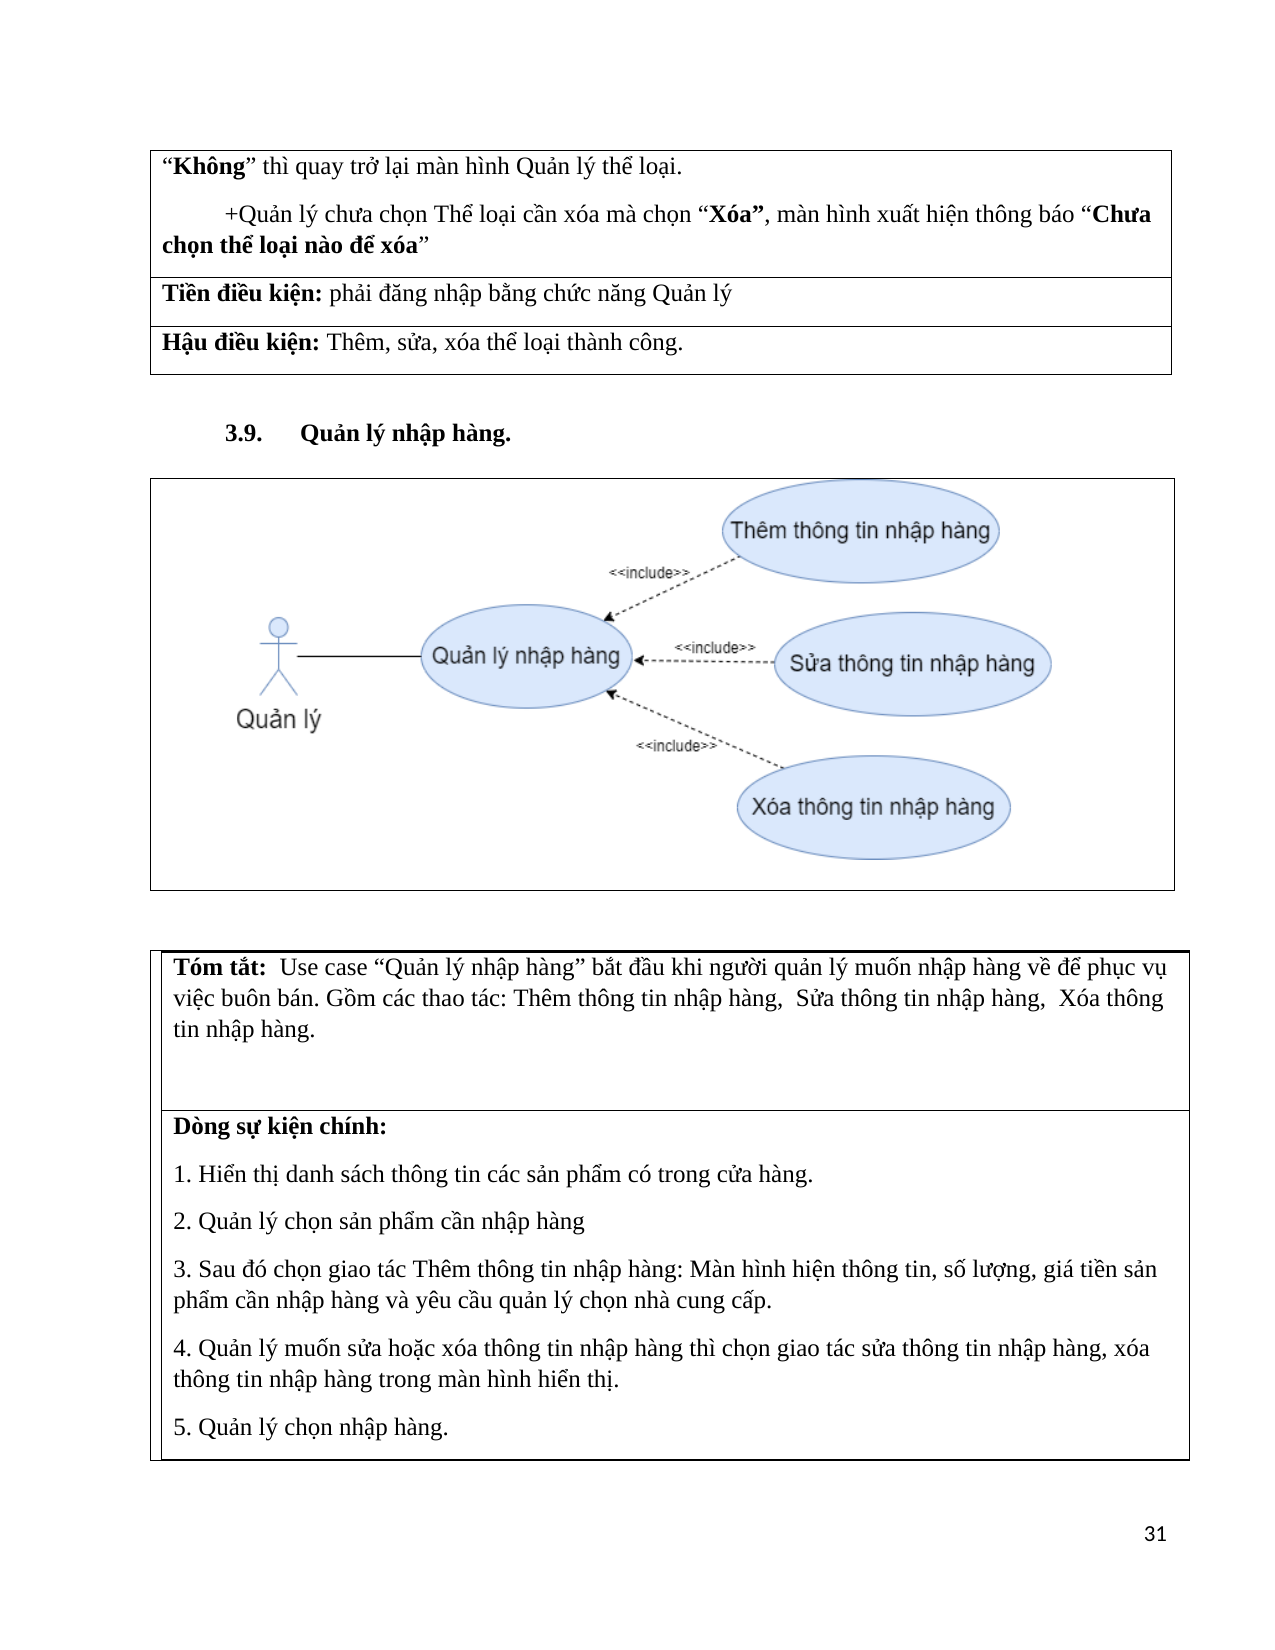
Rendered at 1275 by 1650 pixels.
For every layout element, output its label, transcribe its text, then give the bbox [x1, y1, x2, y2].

table_cell Hậu điều kiện: Thêm, sửa, xóa thể loại thành công. [151, 327, 1171, 374]
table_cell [151, 151, 1171, 277]
table_header [151, 951, 161, 1460]
table_header [162, 1111, 1189, 1459]
list Quản lý nhập hàng. [225, 418, 1167, 447]
table_header [151, 479, 1174, 889]
table_header [162, 953, 1189, 1110]
picture [236, 479, 1052, 860]
table_cell Tiền điều kiện: phải đăng nhập bằng chức năng Quản lý [151, 278, 1171, 326]
